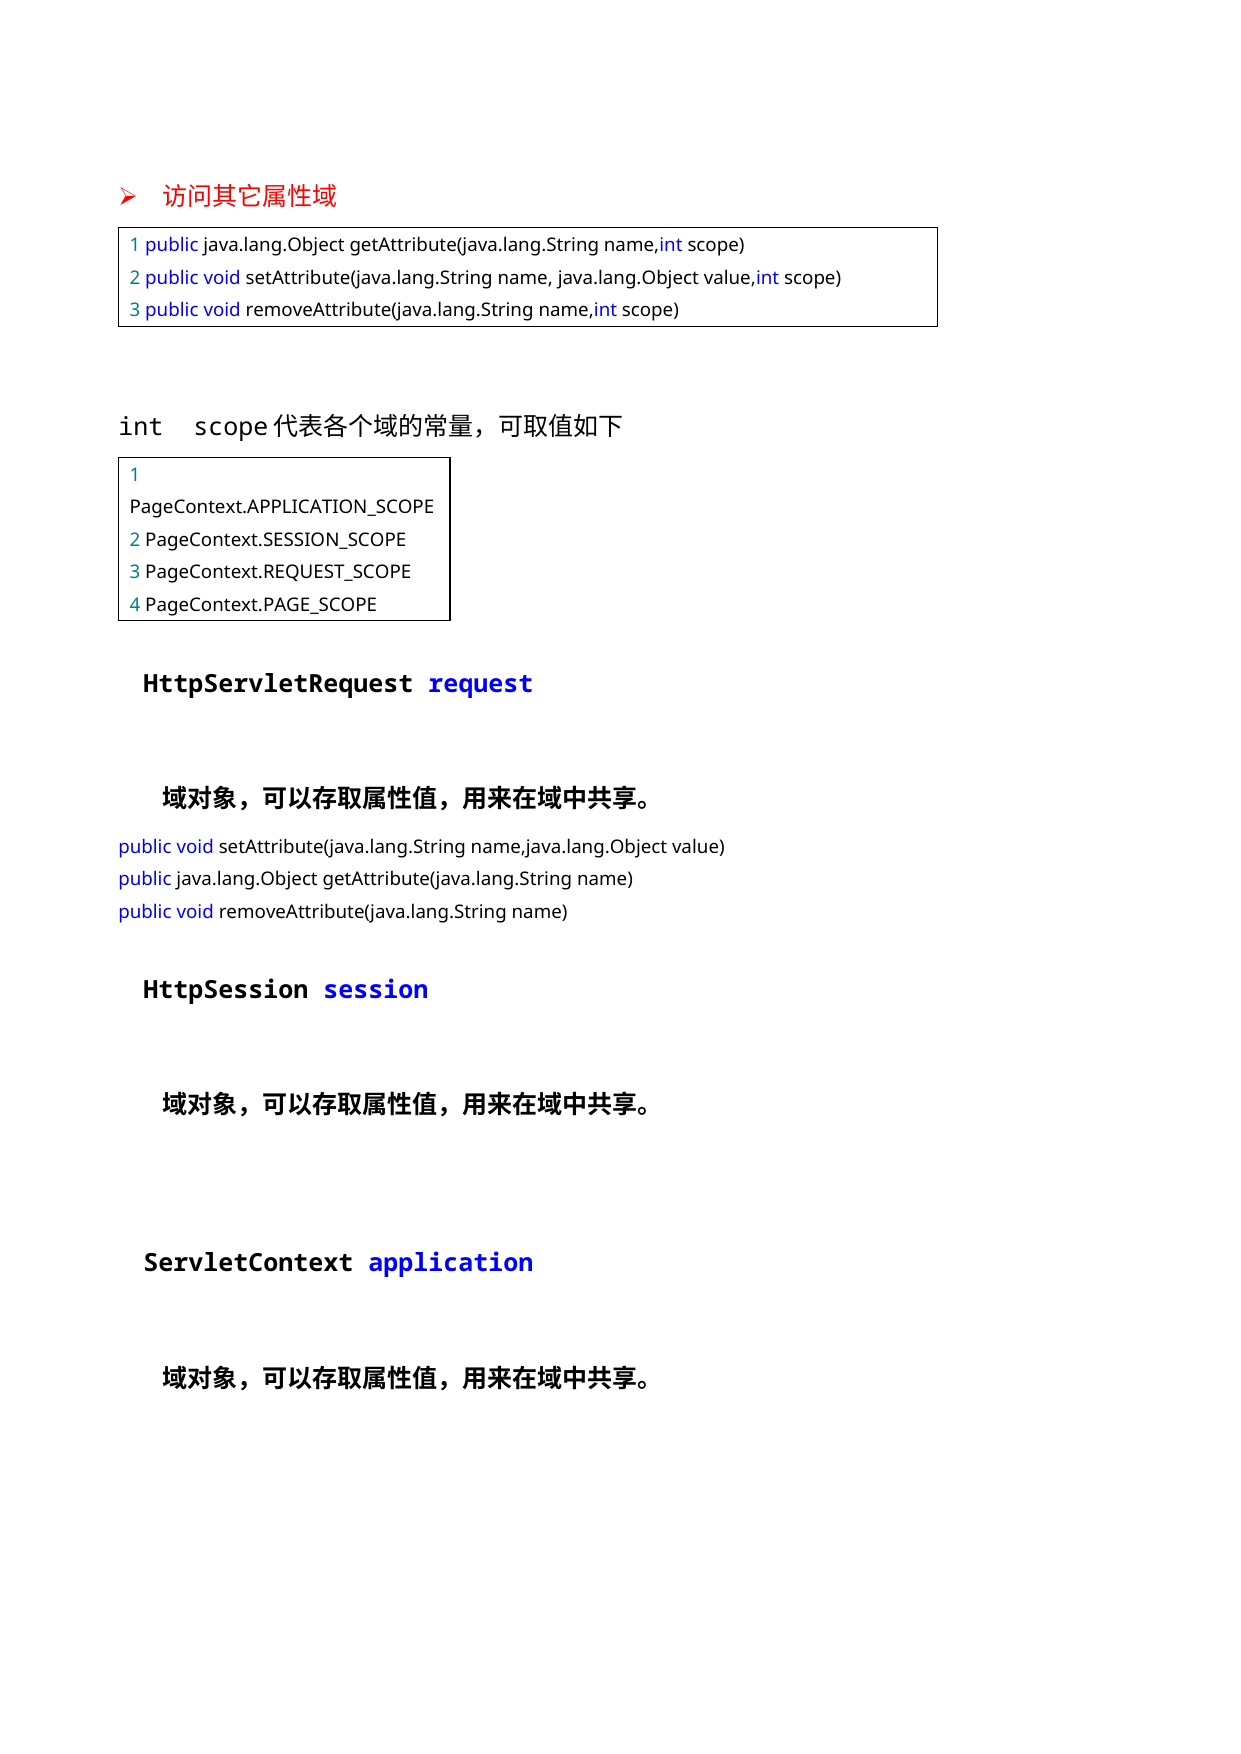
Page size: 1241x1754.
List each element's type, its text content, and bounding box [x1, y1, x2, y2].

text int scope代表各个域的常量，可取值如下 [118, 392, 1122, 457]
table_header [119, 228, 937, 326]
list 访问其它属性域 [118, 162, 1122, 227]
text 域对象，可以存取属性值，用来在域中共享。 [118, 1071, 1122, 1136]
text public void removeAttribute(java.lang.String name) [118, 894, 1122, 927]
subtitle ServletContext application [143, 1230, 1097, 1295]
text 域对象，可以存取属性值，用来在域中共享。 [118, 764, 1122, 829]
text 域对象，可以存取属性值，用来在域中共享。 [118, 1344, 1122, 1409]
text public java.lang.Object getAttribute(java.lang.String name) [118, 862, 1122, 894]
subtitle HttpServletRequest request [143, 650, 1097, 715]
subtitle HttpSession session [143, 956, 1097, 1021]
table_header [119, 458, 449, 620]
text public void setAttribute(java.lang.String name,java.lang.Object value) [118, 829, 1122, 862]
